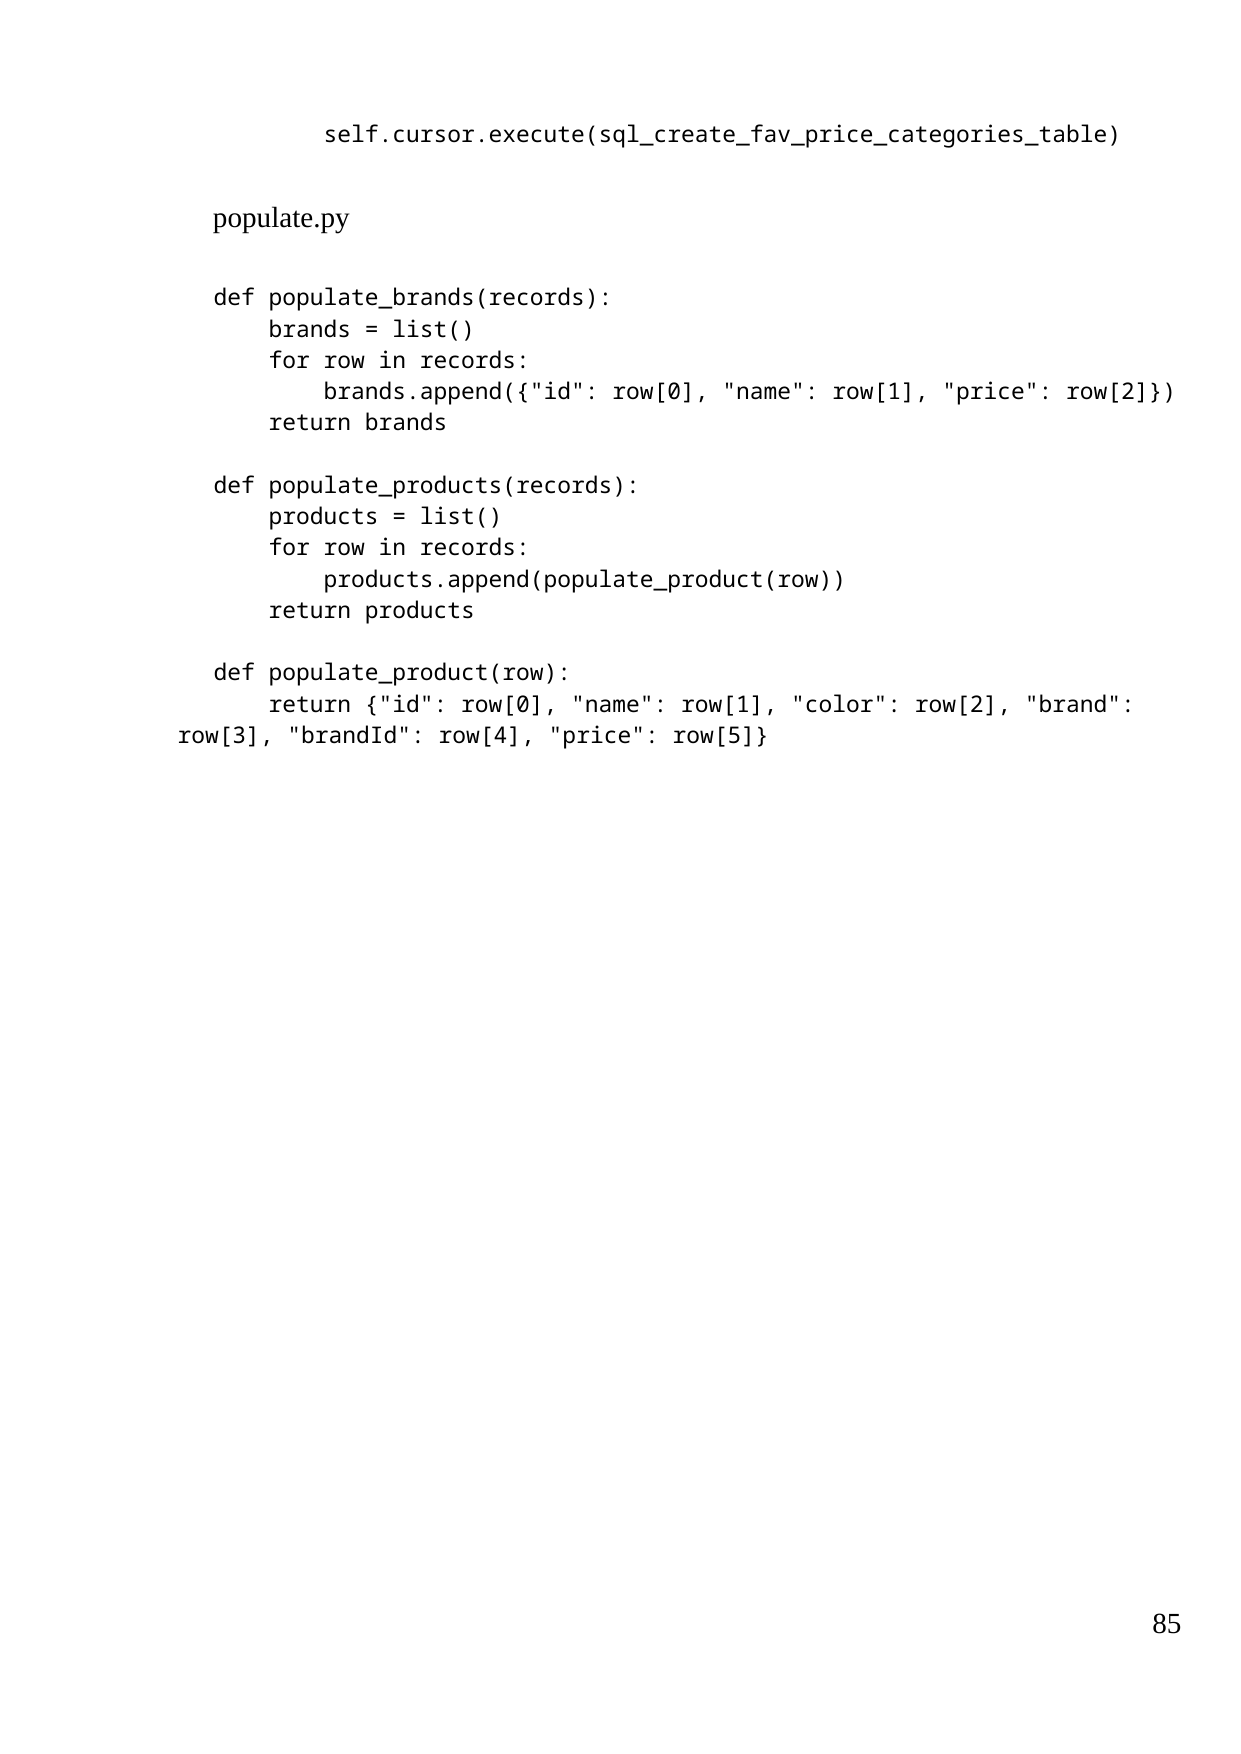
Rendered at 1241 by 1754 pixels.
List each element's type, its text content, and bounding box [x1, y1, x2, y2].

text return products [177, 594, 1181, 625]
text brands.append({"id": row[0], "name": row[1], "price": row[2]}) [177, 375, 1181, 406]
text return brands [177, 406, 1181, 437]
text for row in records: [177, 531, 1181, 562]
text populate.py [177, 200, 1181, 233]
text for row in records: [177, 344, 1181, 375]
text return {"id": row[0], "name": row[1], "color": row[2], "brand": row[3], "brandId": row[4], "price": row[5]} [177, 687, 1181, 750]
text brands = list() [177, 312, 1181, 344]
text products = list() [177, 500, 1181, 531]
text def populate_brands(records): [177, 281, 1181, 312]
text def populate_products(records): [177, 469, 1181, 500]
text products.append(populate_product(row)) [177, 562, 1181, 594]
text def populate_product(row): [177, 656, 1181, 687]
text self.cursor.execute(sql_create_fav_price_categories_table) [177, 118, 1181, 149]
